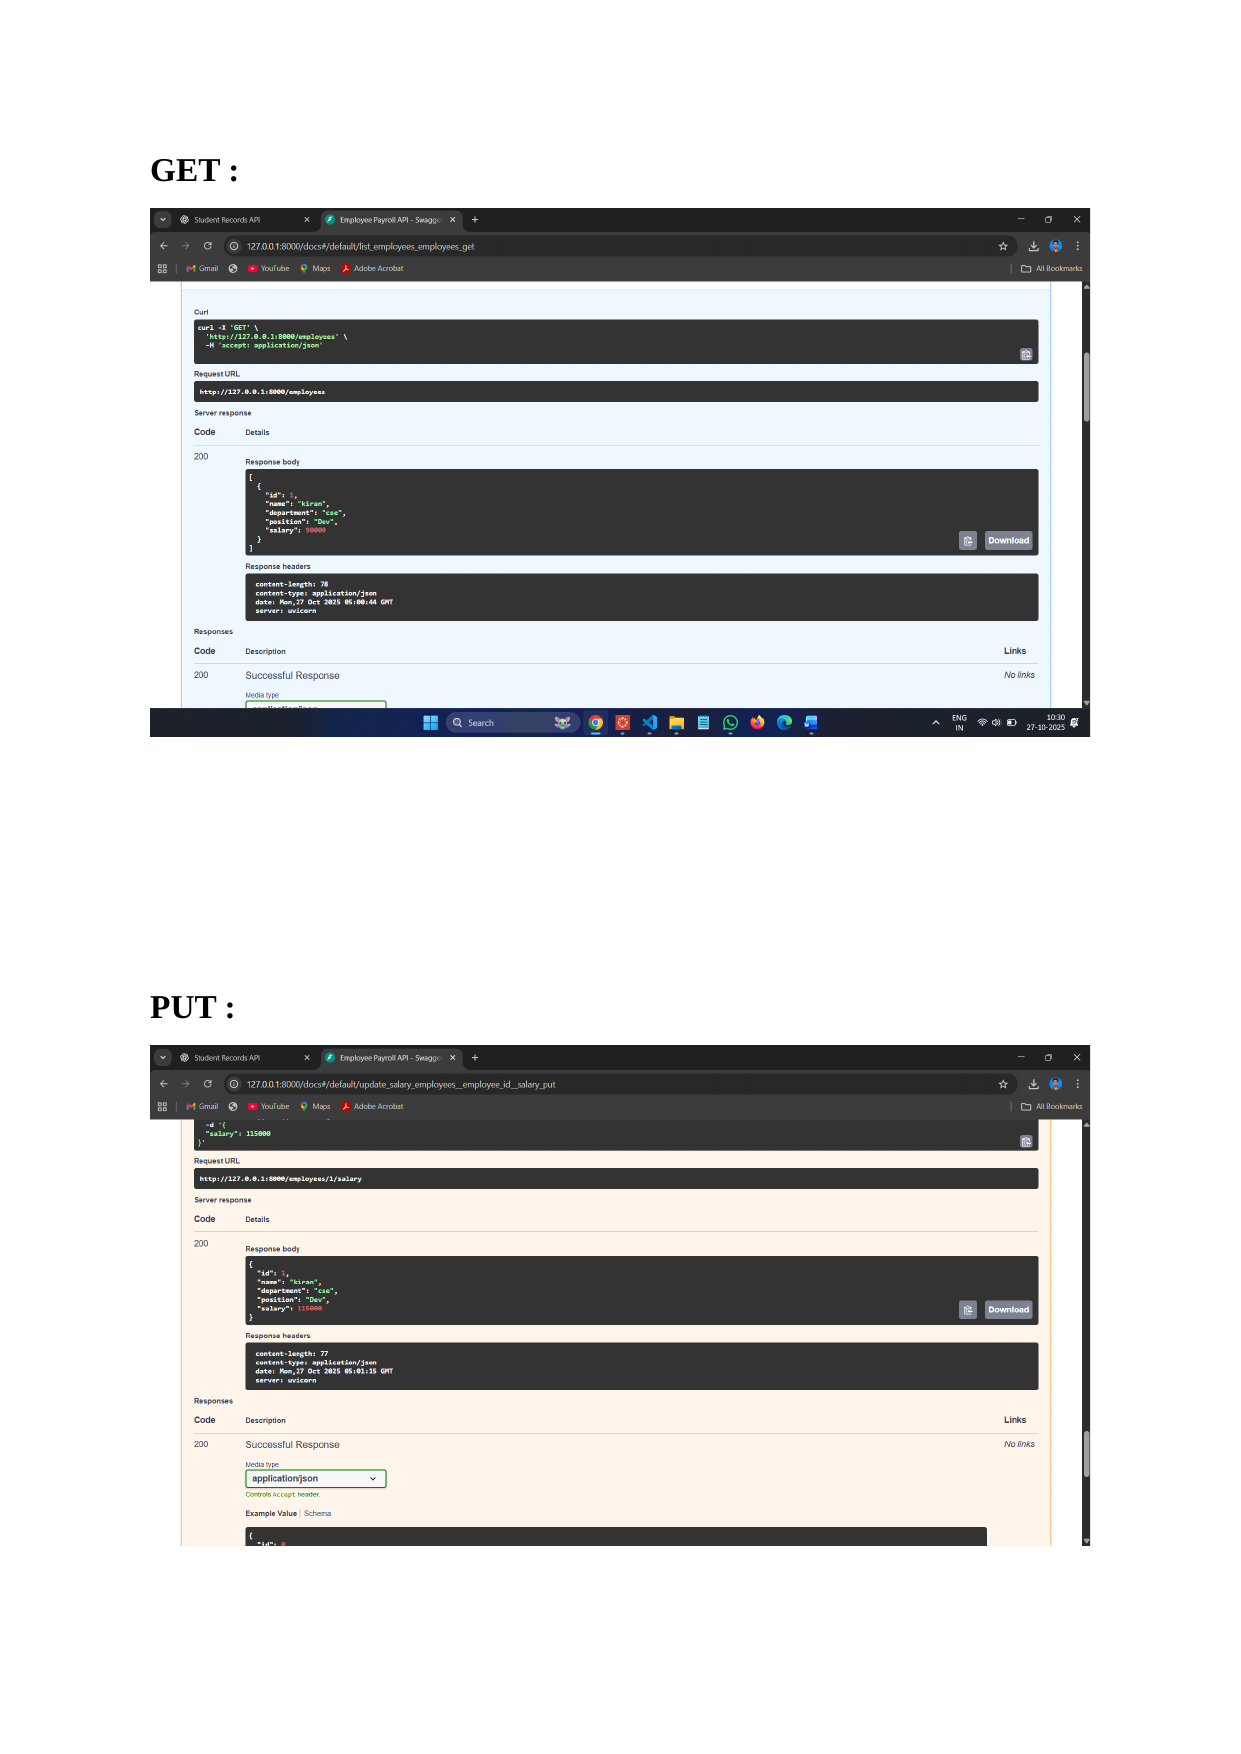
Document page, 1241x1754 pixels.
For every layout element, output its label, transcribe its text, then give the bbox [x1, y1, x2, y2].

picture [150, 208, 1091, 737]
text PUT : [150, 988, 1090, 1026]
text GET : [150, 150, 1090, 188]
picture [150, 1045, 1091, 1546]
